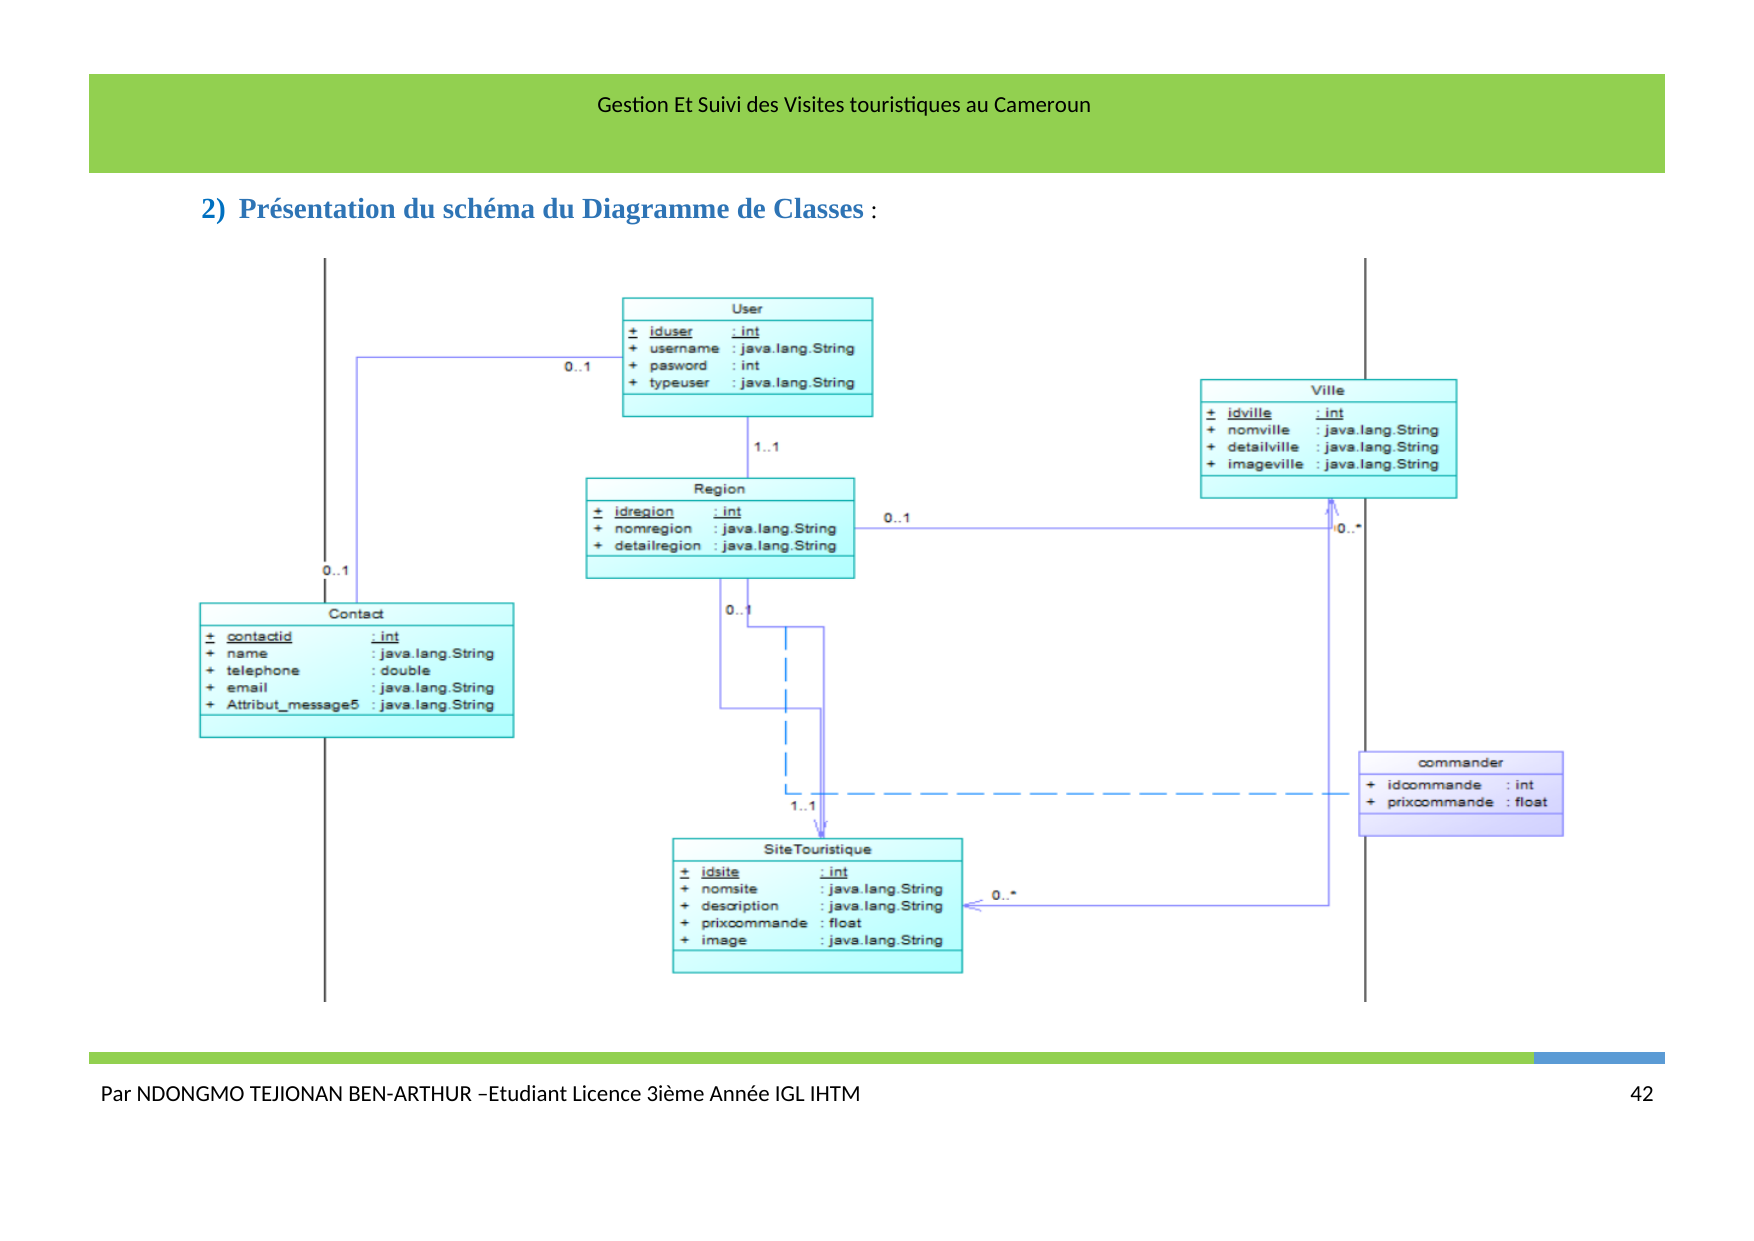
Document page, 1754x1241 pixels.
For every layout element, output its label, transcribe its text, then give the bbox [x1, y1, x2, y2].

list Présentation du schéma du Diagramme de Classes : [201, 191, 1665, 224]
picture [139, 258, 1615, 1002]
